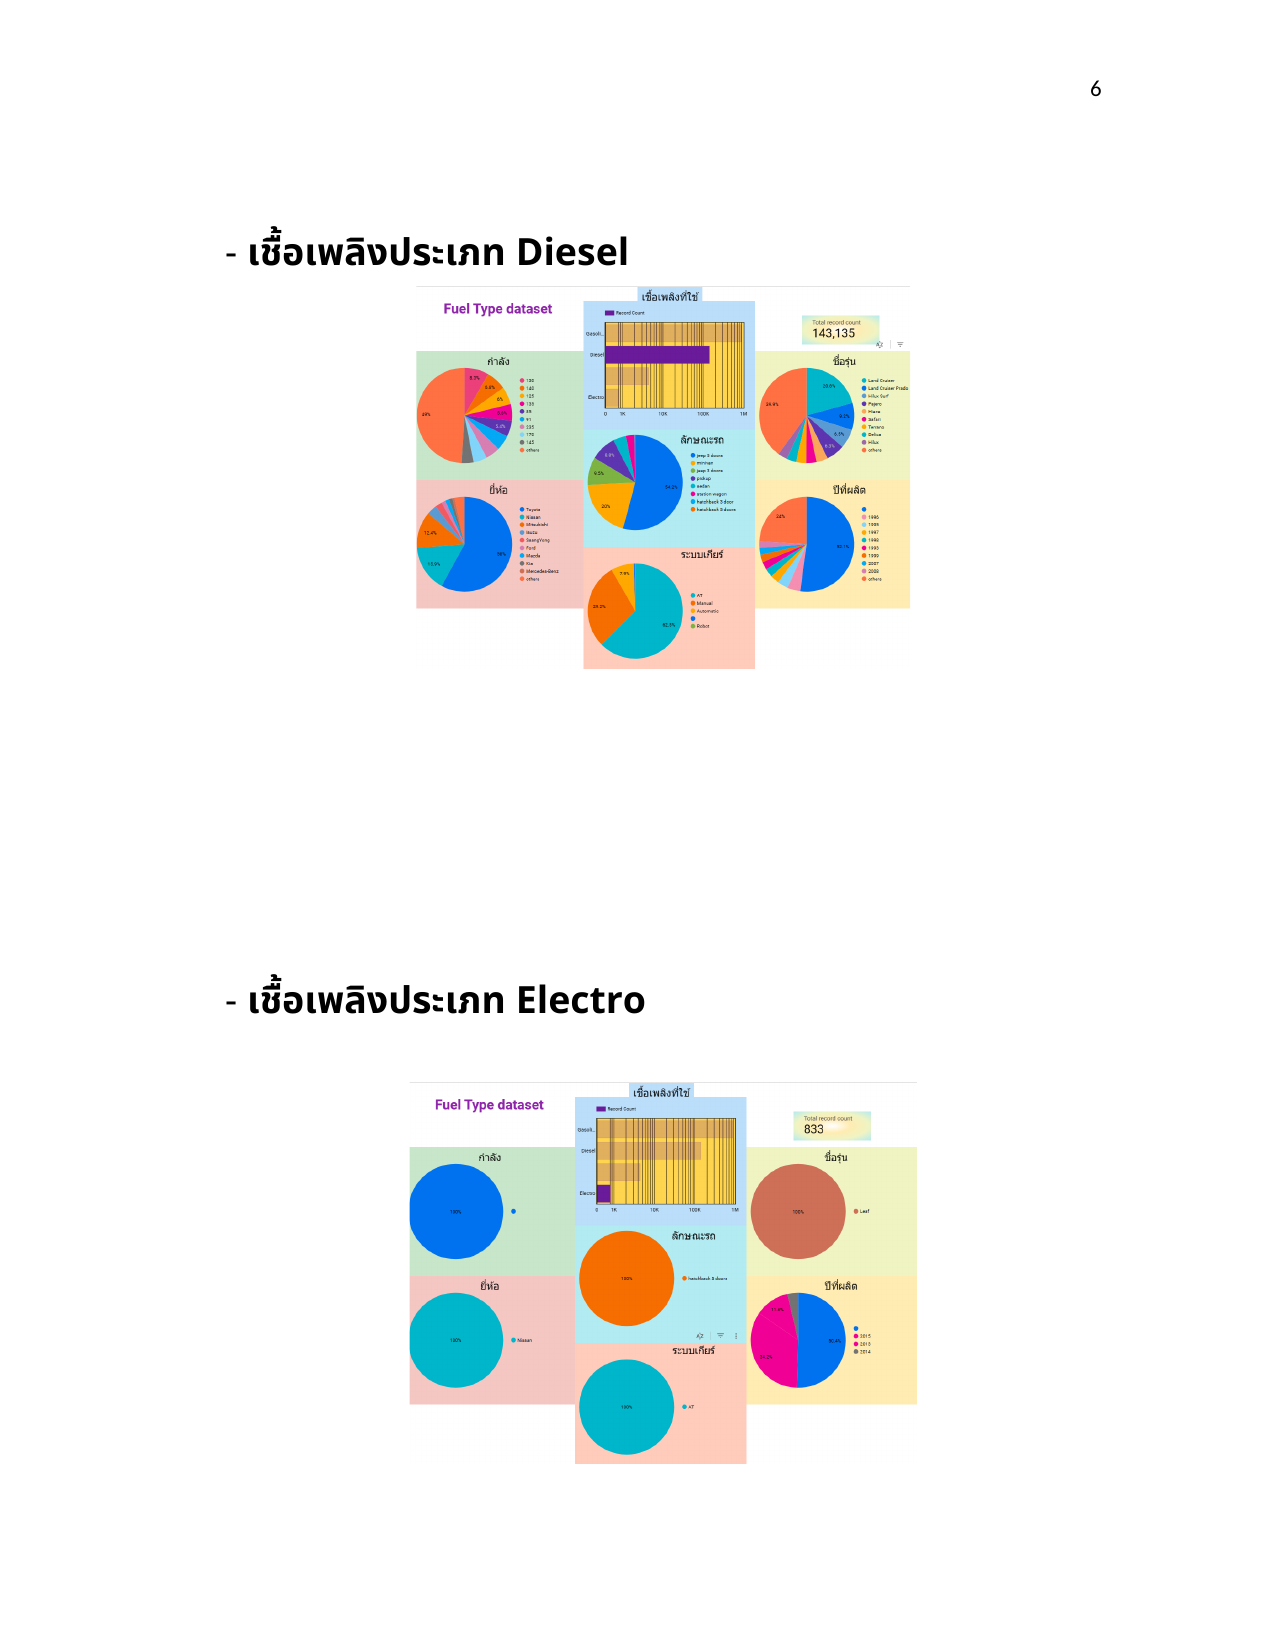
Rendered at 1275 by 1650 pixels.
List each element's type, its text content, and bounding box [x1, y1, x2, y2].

picture [409, 1082, 917, 1464]
picture [416, 286, 911, 669]
subtitle - เชื้อเพลิงประเภท Electro [225, 973, 1101, 1030]
subtitle - เชื้อเพลิงประเภท Diesel [225, 225, 1101, 282]
